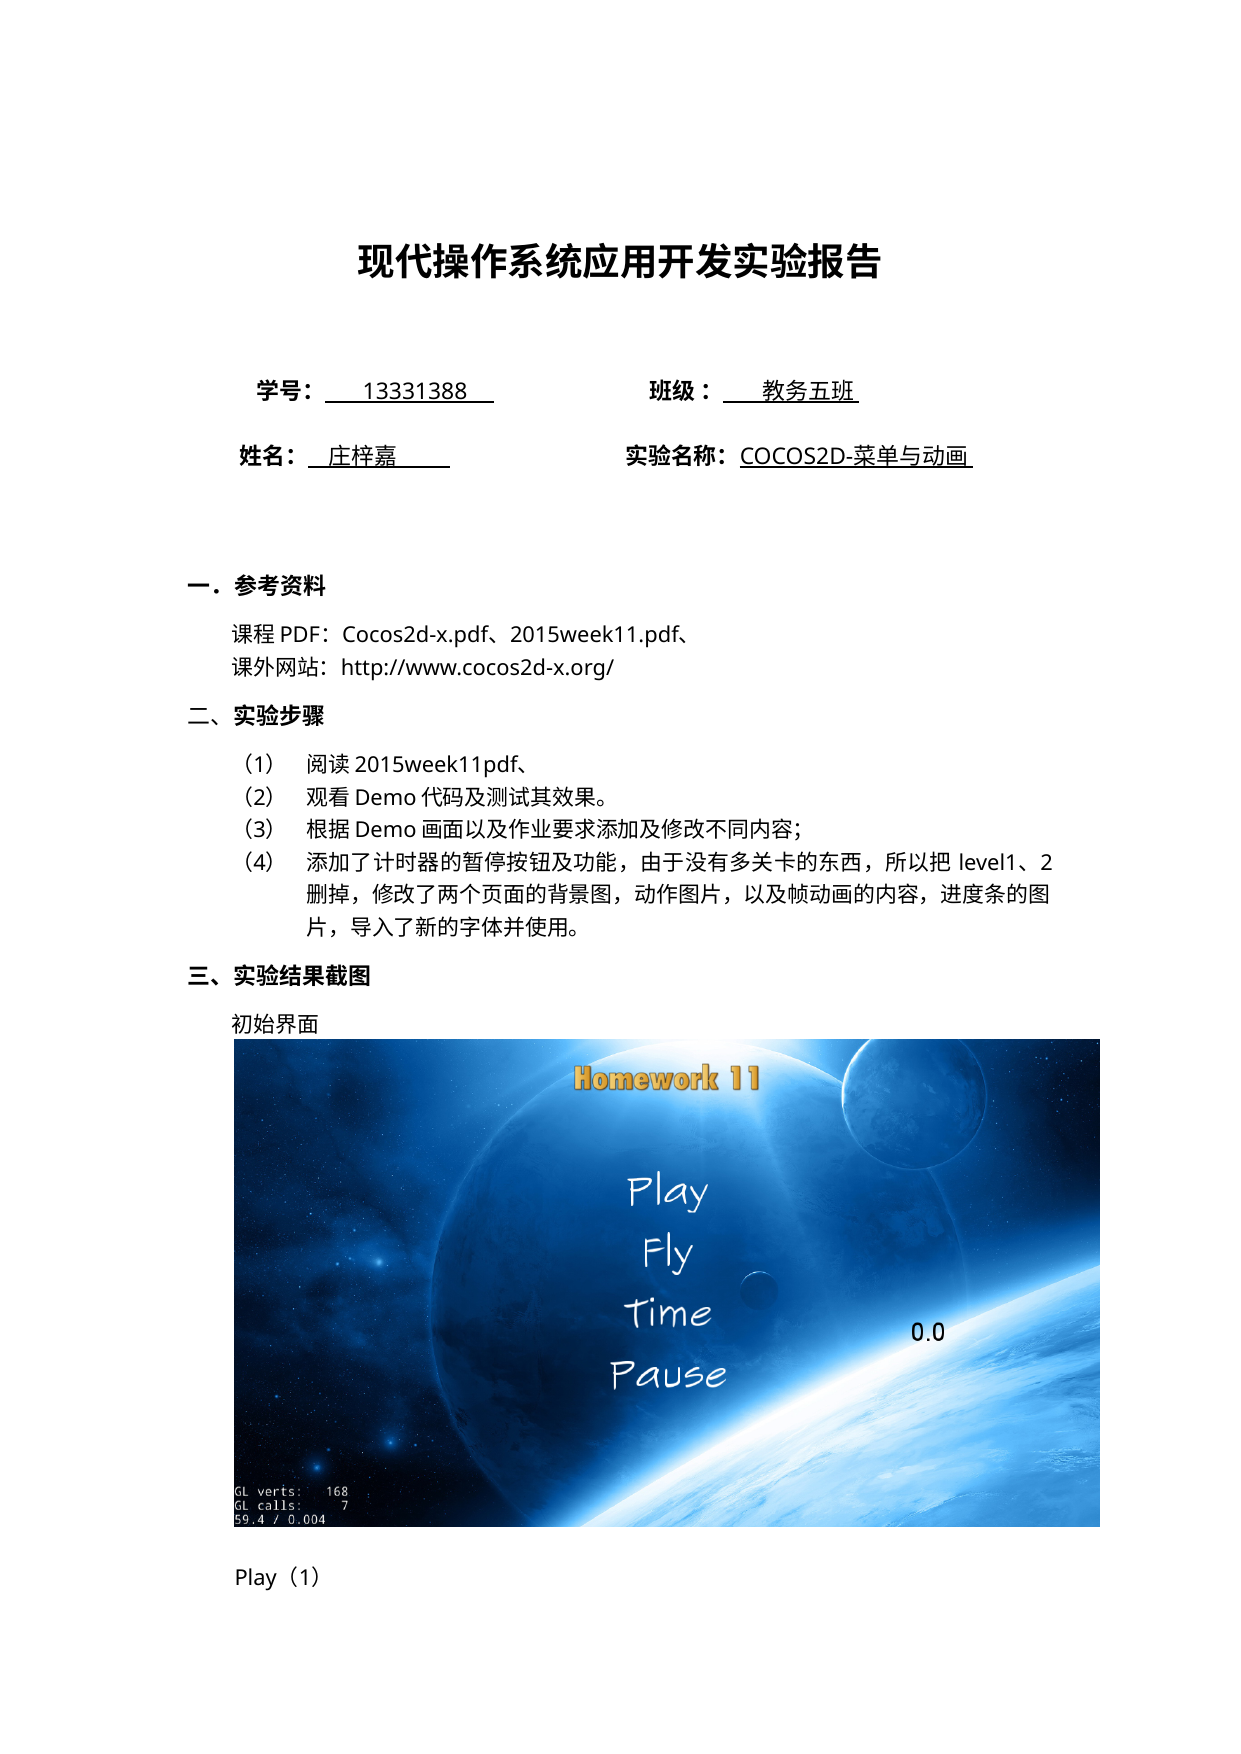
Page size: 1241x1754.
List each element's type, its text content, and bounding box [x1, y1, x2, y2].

list 参考资料 [187, 552, 1053, 617]
list 添加了计时器的暂停按钮及功能，由于没有多关卡的东西，所以把level1、2删掉，修改了两个页面的背景图，动作图片，以及帧动画的内容，进度条的图片，导入了新的字体并使用。 [231, 844, 1053, 942]
list 根据Demo画面以及作业要求添加及修改不同内容； [231, 812, 1053, 844]
text 二、实验步骤 [187, 682, 1053, 747]
picture [234, 1039, 1100, 1527]
list 阅读2015week11pdf、 [231, 747, 1053, 779]
text 初始界面 [187, 1007, 1053, 1039]
text Play（1） [234, 1559, 1053, 1592]
list 观看Demo代码及测试其效果。 [231, 779, 1053, 812]
text 三、实验结果截图 [187, 942, 1053, 1007]
text 学号： 13331388 班级 ： 教务五班 [187, 357, 1053, 422]
text 课外网站：http://www.cocos2d-x.org/ [231, 649, 1053, 682]
text 姓名： 庄梓嘉 实验名称：COCOS2D-菜单与动画 [187, 422, 1053, 487]
text 现代操作系统应用开发实验报告 [187, 227, 1053, 292]
text 课程PDF：Cocos2d-x.pdf、2015week11.pdf、 [231, 617, 1053, 649]
